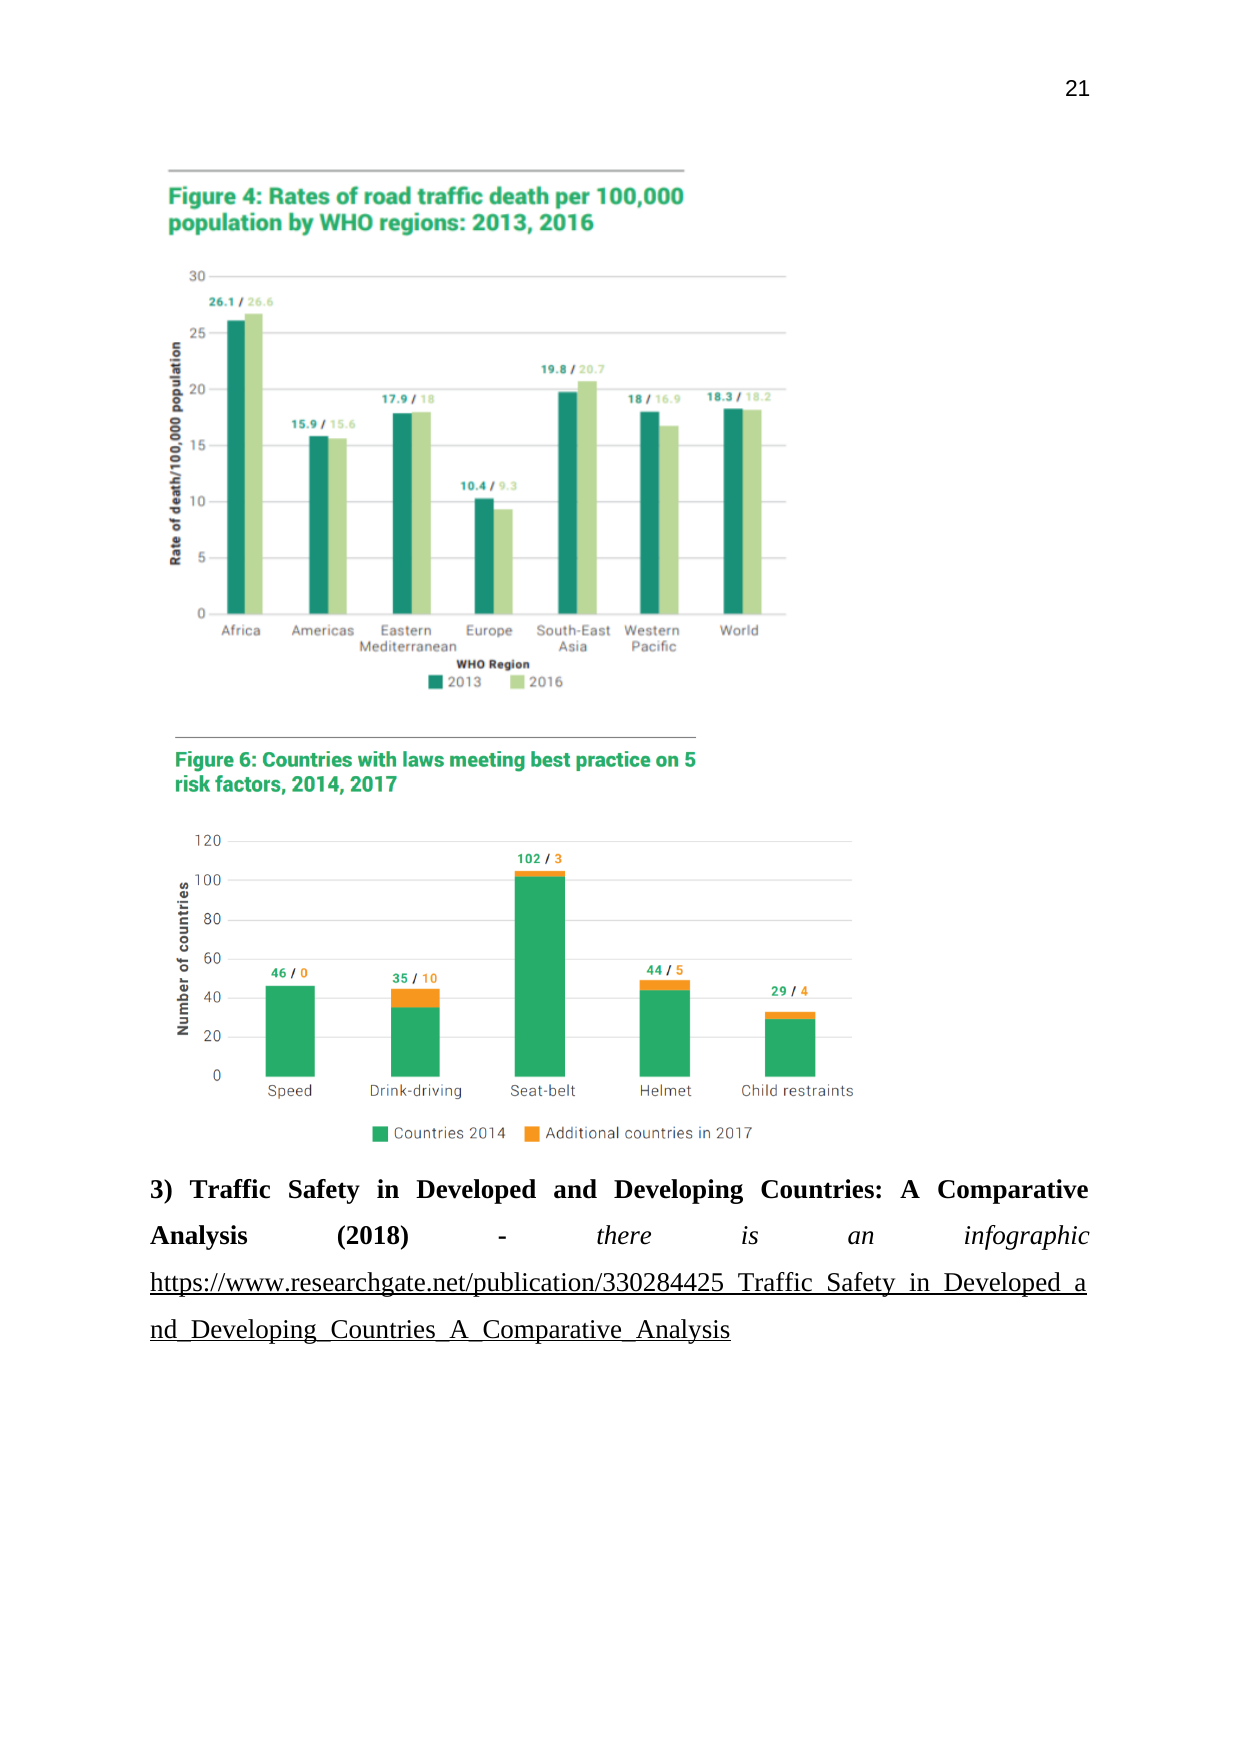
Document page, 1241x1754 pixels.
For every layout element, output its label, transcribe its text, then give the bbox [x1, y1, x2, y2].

picture [150, 150, 816, 709]
picture [150, 721, 881, 1160]
text 3) Traffic Safety in Developed and Developing Countries: A Comparative Analysis (2018) - there is an infographic https://www.researchgate.net/publication/330284425_Traffic_Safety_in_Developed_and_Developing_Countries_A_Comparative_Analysis [150, 1173, 1090, 1344]
